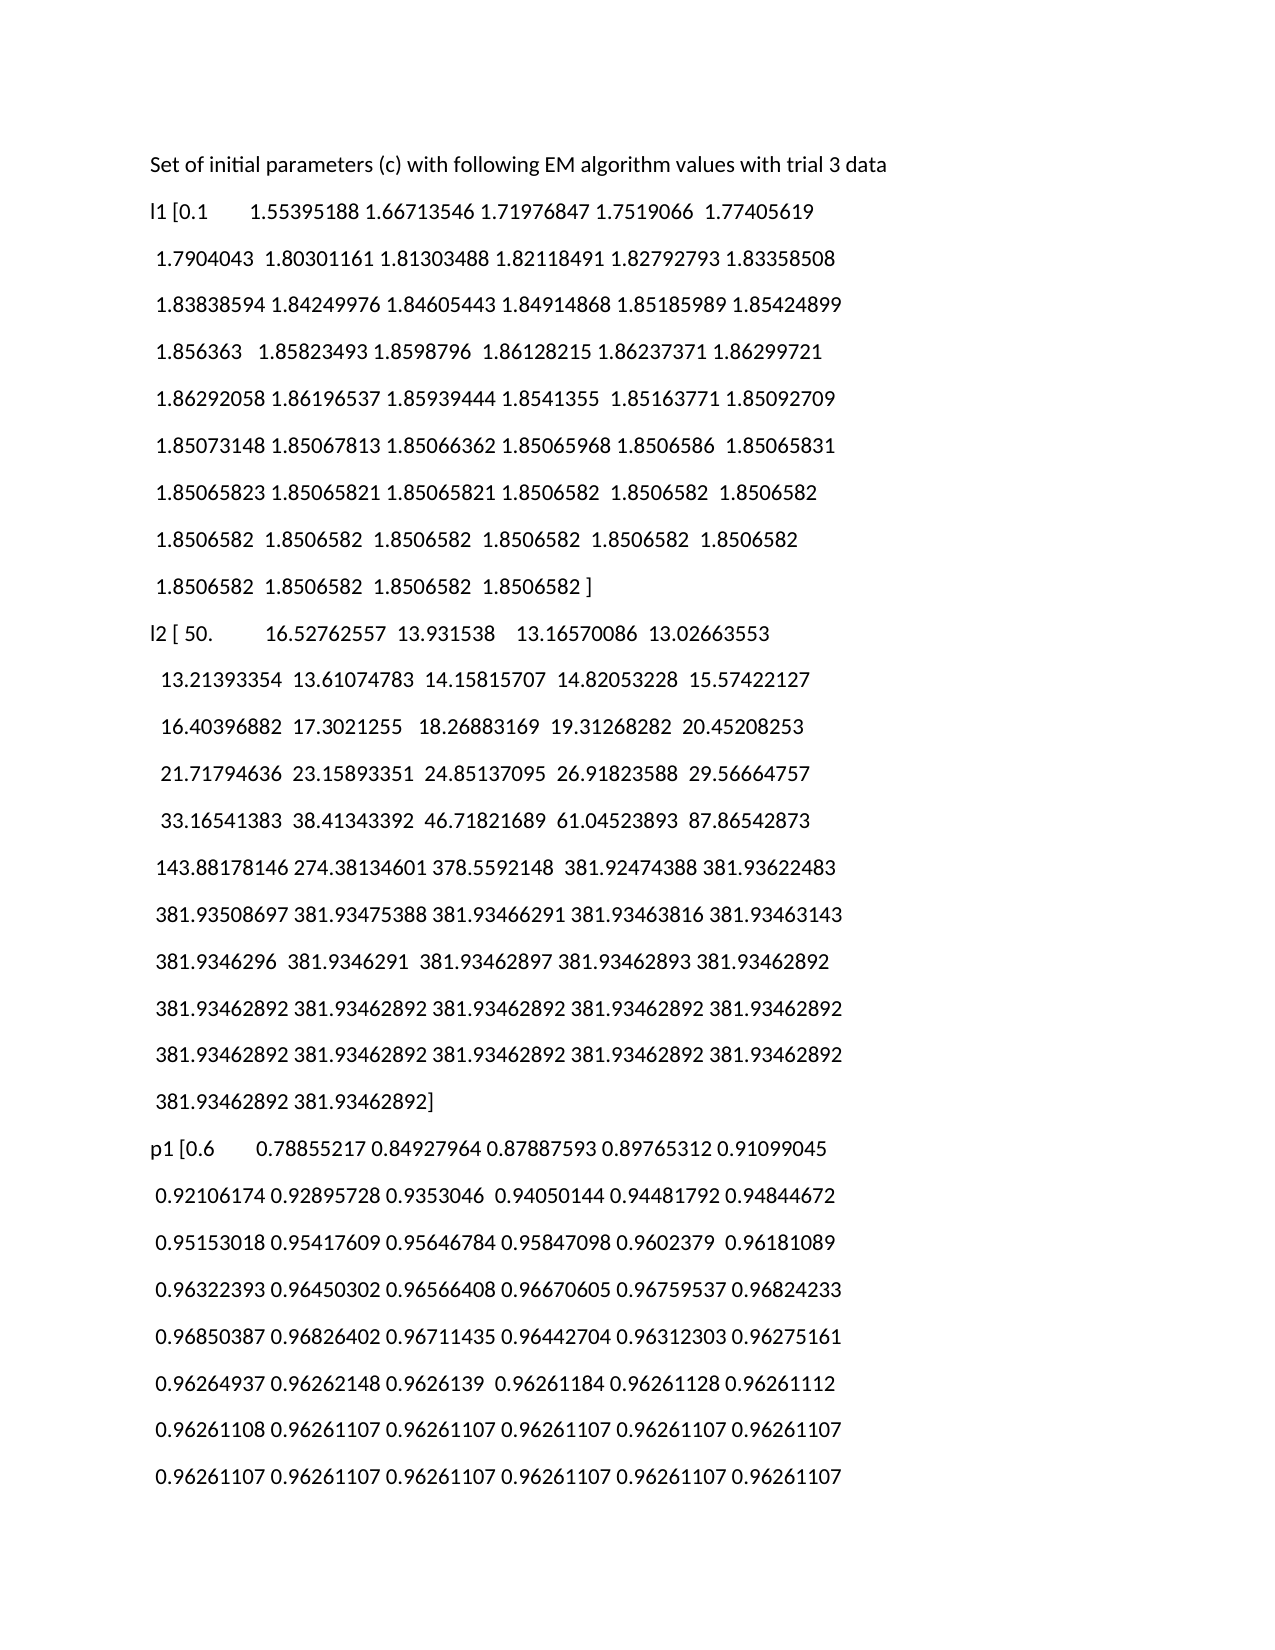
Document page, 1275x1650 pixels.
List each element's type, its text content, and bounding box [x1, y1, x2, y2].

text 1.8506582 1.8506582 1.8506582 1.8506582 ] [150, 572, 1125, 600]
text 0.95153018 0.95417609 0.95646784 0.95847098 0.9602379 0.96181089 [150, 1228, 1125, 1256]
text 381.93462892 381.93462892 381.93462892 381.93462892 381.93462892 [150, 1041, 1125, 1069]
text 381.9346296 381.9346291 381.93462897 381.93462893 381.93462892 [150, 947, 1125, 975]
text 1.856363 1.85823493 1.8598796 1.86128215 1.86237371 1.86299721 [150, 337, 1125, 366]
text 143.88178146 274.38134601 378.5592148 381.92474388 381.93622483 [150, 853, 1125, 881]
text 1.85073148 1.85067813 1.85066362 1.85065968 1.8506586 1.85065831 [150, 431, 1125, 459]
text 21.71794636 23.15893351 24.85137095 26.91823588 29.56664757 [150, 759, 1125, 787]
text 1.86292058 1.86196537 1.85939444 1.8541355 1.85163771 1.85092709 [150, 384, 1125, 412]
text 13.21393354 13.61074783 14.15815707 14.82053228 15.57422127 [150, 666, 1125, 694]
text 0.92106174 0.92895728 0.9353046 0.94050144 0.94481792 0.94844672 [150, 1181, 1125, 1209]
text 16.40396882 17.3021255 18.26883169 19.31268282 20.45208253 [150, 712, 1125, 741]
text 0.96264937 0.96262148 0.9626139 0.96261184 0.96261128 0.96261112 [150, 1369, 1125, 1397]
text l2 [ 50. 16.52762557 13.931538 13.16570086 13.02663553 [150, 619, 1125, 647]
text 1.8506582 1.8506582 1.8506582 1.8506582 1.8506582 1.8506582 [150, 525, 1125, 553]
text 0.96850387 0.96826402 0.96711435 0.96442704 0.96312303 0.96275161 [150, 1322, 1125, 1350]
text l1 [0.1 1.55395188 1.66713546 1.71976847 1.7519066 1.77405619 [150, 197, 1125, 225]
text 381.93462892 381.93462892 381.93462892 381.93462892 381.93462892 [150, 994, 1125, 1022]
text 0.96261107 0.96261107 0.96261107 0.96261107 0.96261107 0.96261107 [150, 1462, 1125, 1491]
text 1.7904043 1.80301161 1.81303488 1.82118491 1.82792793 1.83358508 [150, 244, 1125, 272]
text 381.93508697 381.93475388 381.93466291 381.93463816 381.93463143 [150, 900, 1125, 928]
text 0.96261108 0.96261107 0.96261107 0.96261107 0.96261107 0.96261107 [150, 1416, 1125, 1444]
text 1.83838594 1.84249976 1.84605443 1.84914868 1.85185989 1.85424899 [150, 291, 1125, 319]
text 33.16541383 38.41343392 46.71821689 61.04523893 87.86542873 [150, 806, 1125, 834]
text p1 [0.6 0.78855217 0.84927964 0.87887593 0.89765312 0.91099045 [150, 1134, 1125, 1162]
text Set of initial parameters (c) with following EM algorithm values with trial 3 data [150, 150, 1125, 178]
text 0.96322393 0.96450302 0.96566408 0.96670605 0.96759537 0.96824233 [150, 1275, 1125, 1303]
text 381.93462892 381.93462892] [150, 1087, 1125, 1116]
text 1.85065823 1.85065821 1.85065821 1.8506582 1.8506582 1.8506582 [150, 478, 1125, 506]
